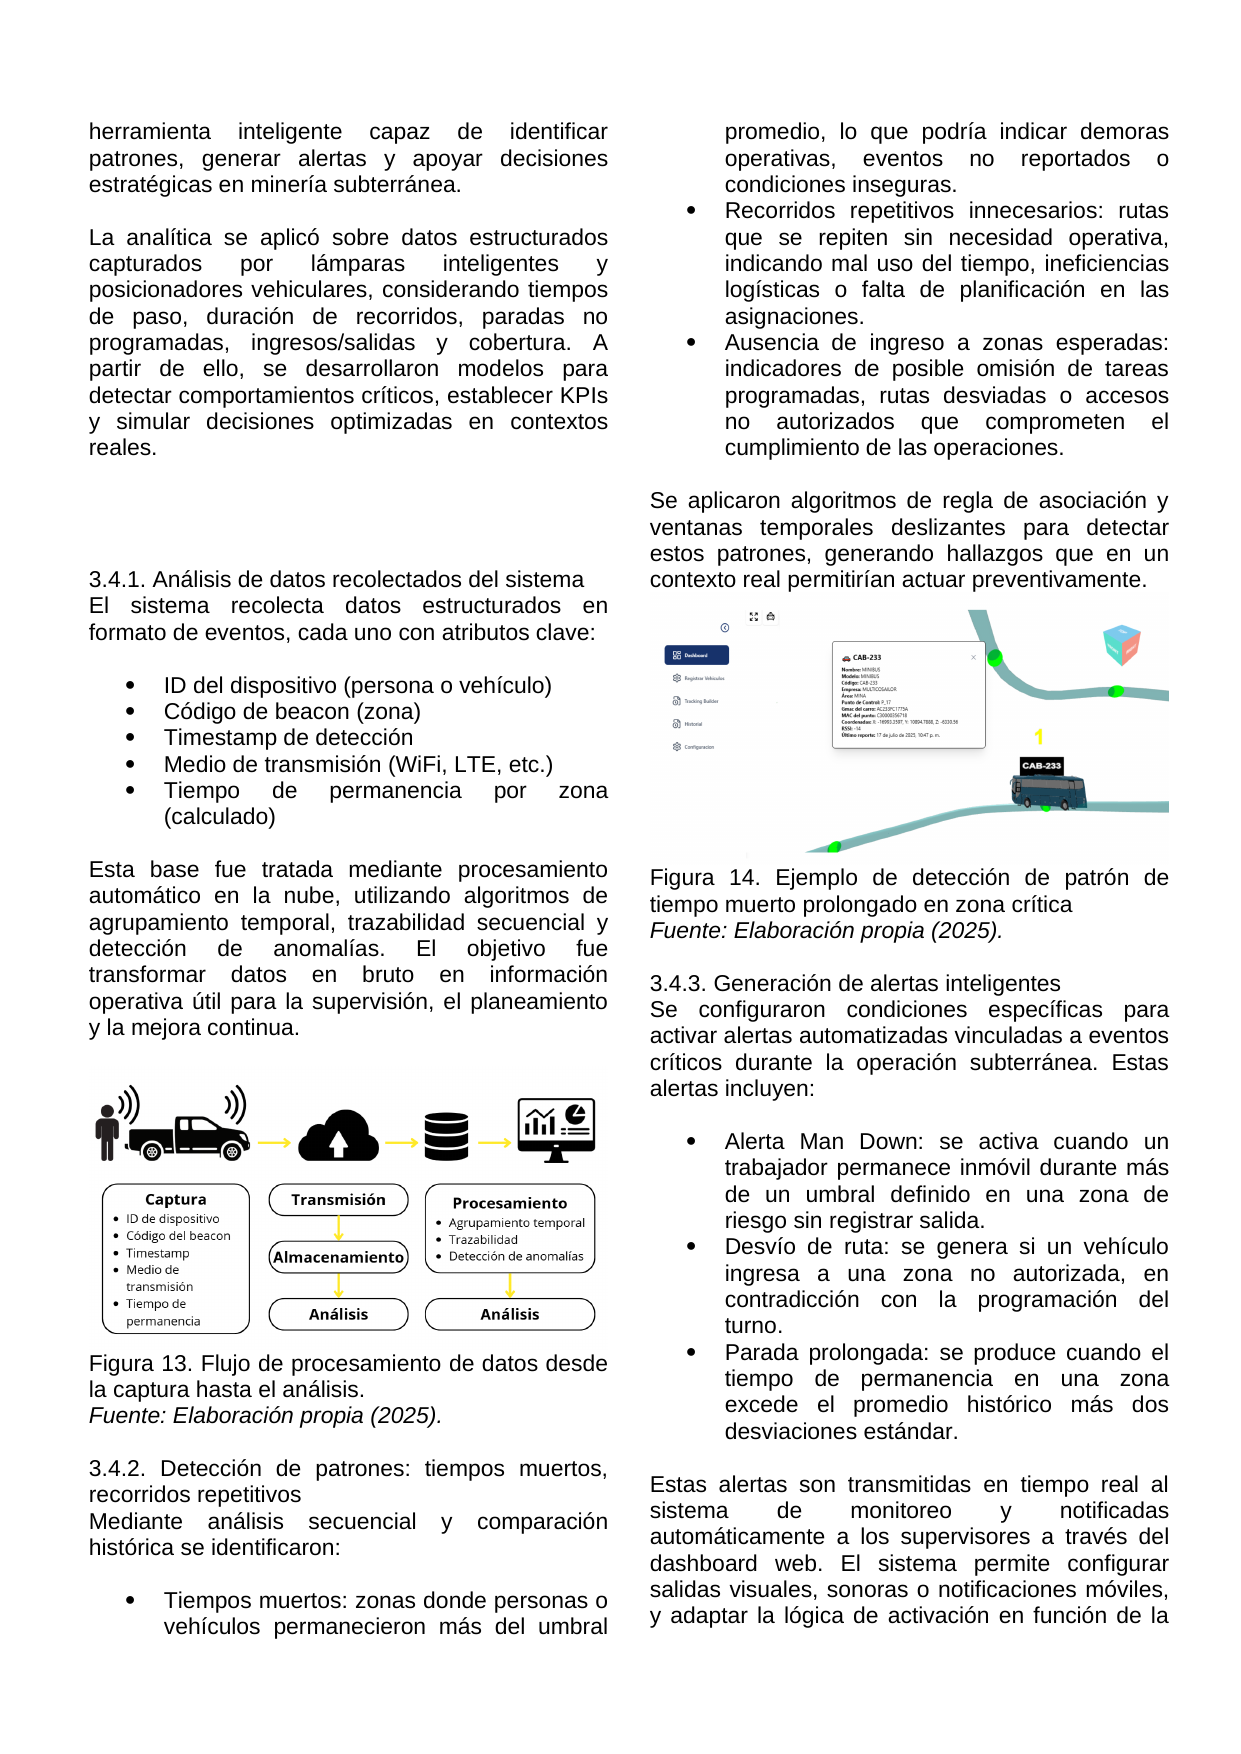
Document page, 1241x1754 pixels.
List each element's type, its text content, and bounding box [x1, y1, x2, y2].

text Esta base fue tratada mediante procesamiento automático en la nube, utilizando algoritmos de agrupamiento temporal, trazabilidad secuencial y detección de anomalías. El objetivo fue transformar datos en bruto en información operativa útil para la supervisión, el planeamiento y la mejora continua. [89, 856, 608, 1041]
text Fuente: Elaboración propia (2025). [89, 1402, 608, 1429]
text El sistema recolecta datos estructurados en formato de eventos, cada uno con atributos clave: [89, 592, 608, 645]
picture [88, 1066, 608, 1350]
text La analítica se aplicó sobre datos estructurados capturados por lámparas inteligentes y posicionadores vehiculares, considerando tiempos de paso, duración de recorridos, paradas no programadas, ingresos/salidas y cobertura. A partir de ello, se desarrollaron modelos para detectar comportamientos críticos, establecer KPIs y simular decisiones optimizadas en contextos reales. [89, 223, 608, 461]
list Código de beacon (zona) [126, 698, 608, 724]
text 3.4.3. Generación de alertas inteligentes [649, 970, 1169, 996]
text Mediante análisis secuencial y comparación histórica se identificaron: [89, 1508, 608, 1560]
text Fuente: Elaboración propia (2025). [649, 917, 1169, 943]
picture [649, 592, 1169, 865]
text Figura 14. Ejemplo de detección de patrón de tiempo muerto prolongado en zona crítica [649, 865, 1169, 917]
text 3.4.2. Detección de patrones: tiempos muertos, recorridos repetitivos [89, 1455, 608, 1508]
list ID del dispositivo (persona o vehículo) [126, 672, 608, 698]
list Desvío de ruta: se genera si un vehículo ingresa a una zona no autorizada, en contradicción con la programación del turno. [687, 1233, 1169, 1339]
list Tiempos muertos: zonas donde personas o vehículos permanecieron más del umbral promedio, lo que podría indicar demoras operativas, eventos no reportados o condiciones inseguras. [126, 1587, 608, 1639]
list Alerta Man Down: se activa cuando un trabajador permanece inmóvil durante más de un umbral definido en una zona de riesgo sin registrar salida. [687, 1128, 1169, 1233]
list Ausencia de ingreso a zonas esperadas: indicadores de posible omisión de tareas programadas, rutas desviadas o accesos no autorizados que comprometen el cumplimiento de las operaciones. [687, 329, 1169, 461]
list Tiempos muertos: zonas donde personas o vehículos permanecieron más del umbral promedio, lo que podría indicar demoras operativas, eventos no reportados o condiciones inseguras. [687, 118, 1169, 197]
text Figura 13. Flujo de procesamiento de datos desde la captura hasta el análisis. [89, 1350, 608, 1402]
list Tiempo de permanencia por zona (calculado) [126, 777, 608, 830]
list Medio de transmisión (WiFi, LTE, etc.) [126, 751, 608, 777]
list Parada prolongada: se produce cuando el tiempo de permanencia en una zona excede el promedio histórico más dos desviaciones estándar. [687, 1339, 1169, 1444]
text 3.4.1. Análisis de datos recolectados del sistema [89, 566, 608, 592]
list Timestamp de detección [126, 724, 608, 751]
text Se configuraron condiciones específicas para activar alertas automatizadas vinculadas a eventos críticos durante la operación subterránea. Estas alertas incluyen: [649, 996, 1169, 1102]
list Recorridos repetitivos innecesarios: rutas que se repiten sin necesidad operativa, indicando mal uso del tiempo, ineficiencias logísticas o falta de planificación en las asignaciones. [687, 197, 1169, 329]
text Se aplicaron algoritmos de regla de asociación y ventanas temporales deslizantes para detectar estos patrones, generando hallazgos que en un contexto real permitirían actuar preventivamente. [649, 487, 1169, 592]
